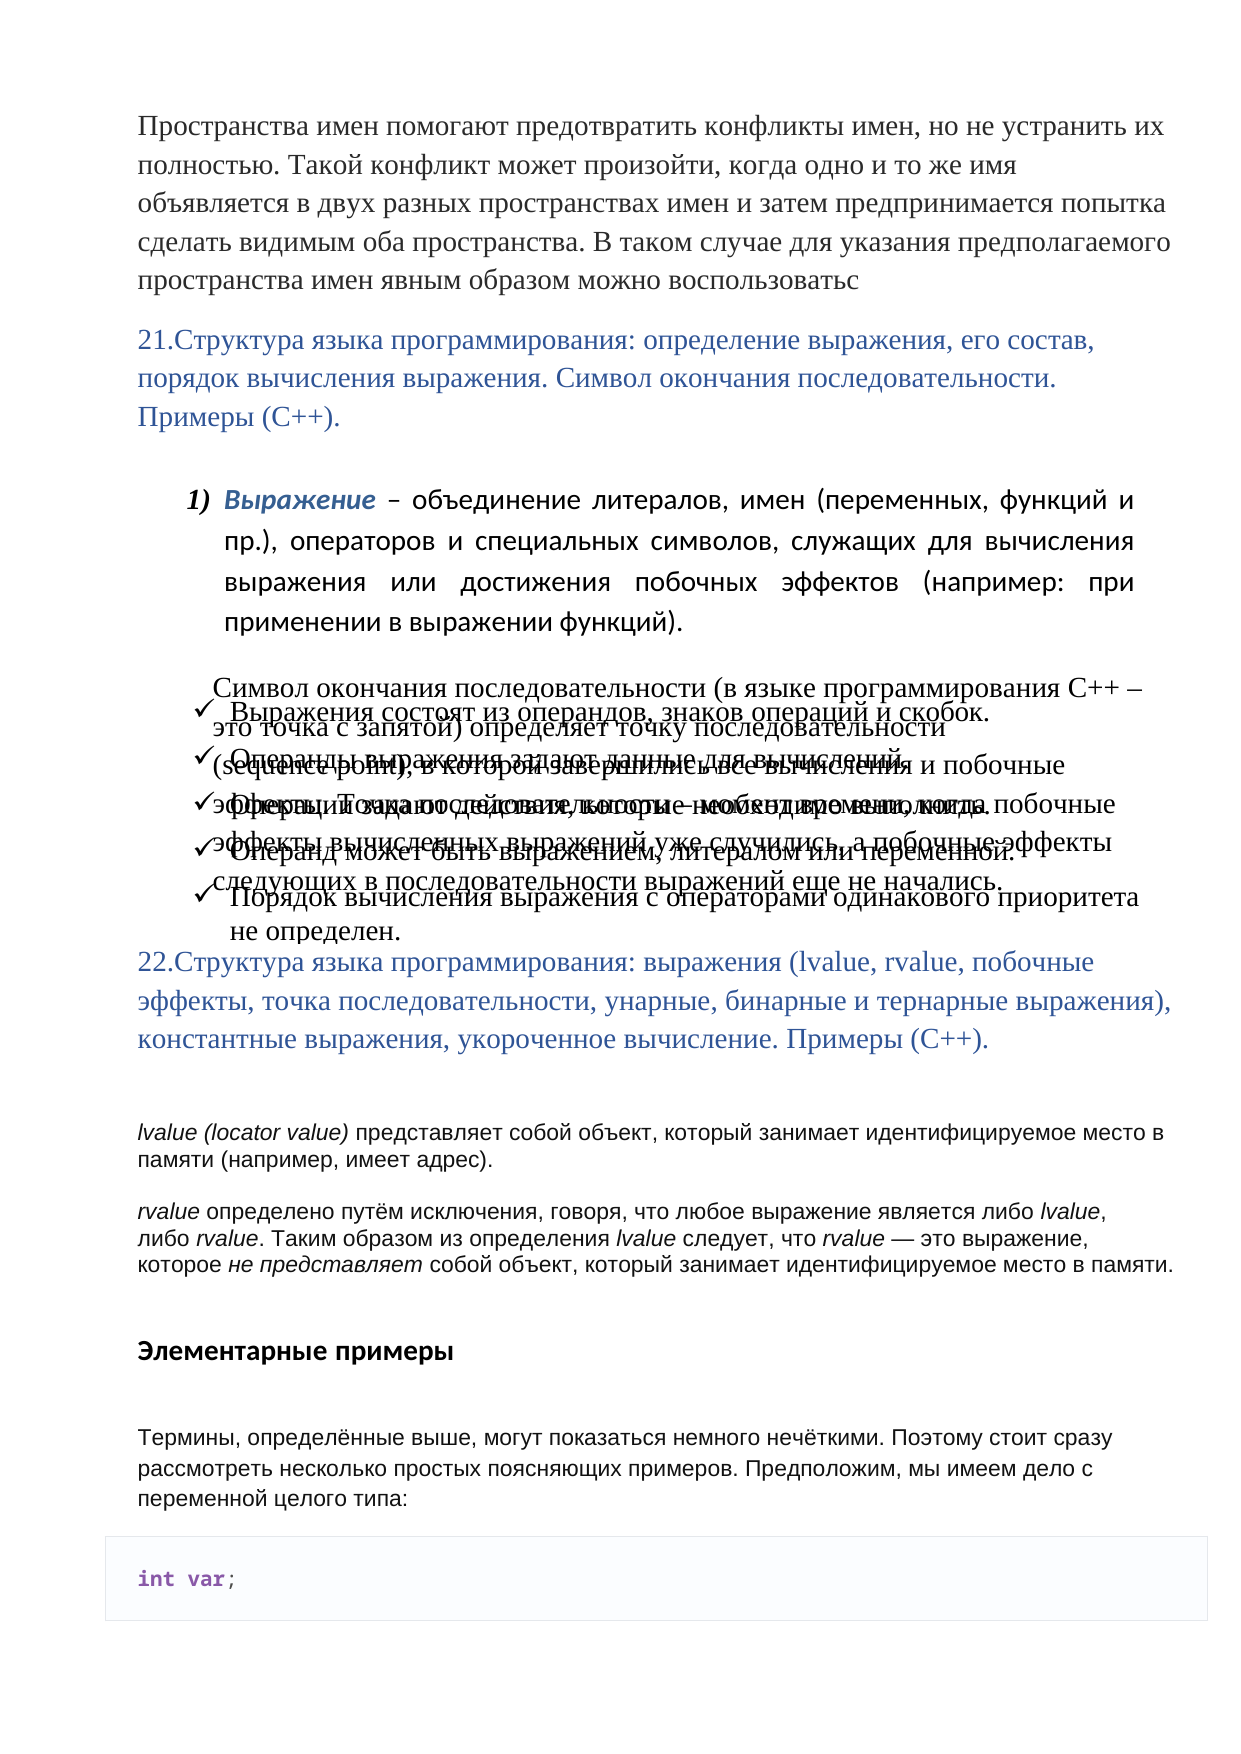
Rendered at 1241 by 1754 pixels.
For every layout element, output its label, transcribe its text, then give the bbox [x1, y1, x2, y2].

text Термины, определённые выше, могут показаться немного нечёткими. Поэтому стоит сразу рассмотреть несколько простых поясняющих примеров. Предположим, мы имеем дело с переменной целого типа: [137, 1394, 1176, 1511]
text lvalue (locator value) представляет собой объект, который занимает идентифицируемое место в памяти (например, имеет адрес). rvalue определено путём исключения, говоря, что любое выражение является либо lvalue, либо rvalue. Таким образом из определения lvalue следует, что rvalue — это выражение, которое не представляет собой объект, который занимает идентифицируемое место в памяти. [137, 1119, 1176, 1332]
list Выражение – объединение литералов, имен (переменных, функций и пр.), операторов и специальных символов, служащих для вычисления выражения или достижения побочных эффектов (например: при применении в выражении функций). [186, 481, 1136, 639]
text Элементарные примеры [137, 1332, 1176, 1367]
list Символ окончания последовательности (в языке программирования C++ – это точка с запятой) определяет точку последовательности [212, 670, 1164, 742]
subtitle 21.Структура языка программирования: определение выражения, его состав, порядок вычисления выражения. Символ окончания последовательности. Примеры (С++). [137, 322, 1176, 432]
subtitle 22.Структура языка программирования: выражения (lvalue, rvalue, побочные эффекты, точка последовательности, унарные, бинарные и тернарные выражения), константные выражения, укороченное вычисление. Примеры (С++). [137, 944, 1176, 1055]
list (sequence point), в которой завершились все вычисления и побочные эффекты. Точка последовательности – момент времени, когда побочные эффекты вычисленных выражений уже случились, а побочные эффекты следующих в последовательности выражений еще не начались. [212, 747, 1164, 896]
text Пространства имен помогают предотвратить конфликты имен, но не устранить их полностью. Такой конфликт может произойти, когда одно и то же имя объявляется в двух разных пространствах имен и затем предпринимается попытка сделать видимым оба пространства. В таком случае для указания предполагаемого пространства имен явным образом можно воспользоватьс [137, 108, 1176, 296]
text int var; [106, 1537, 1207, 1620]
